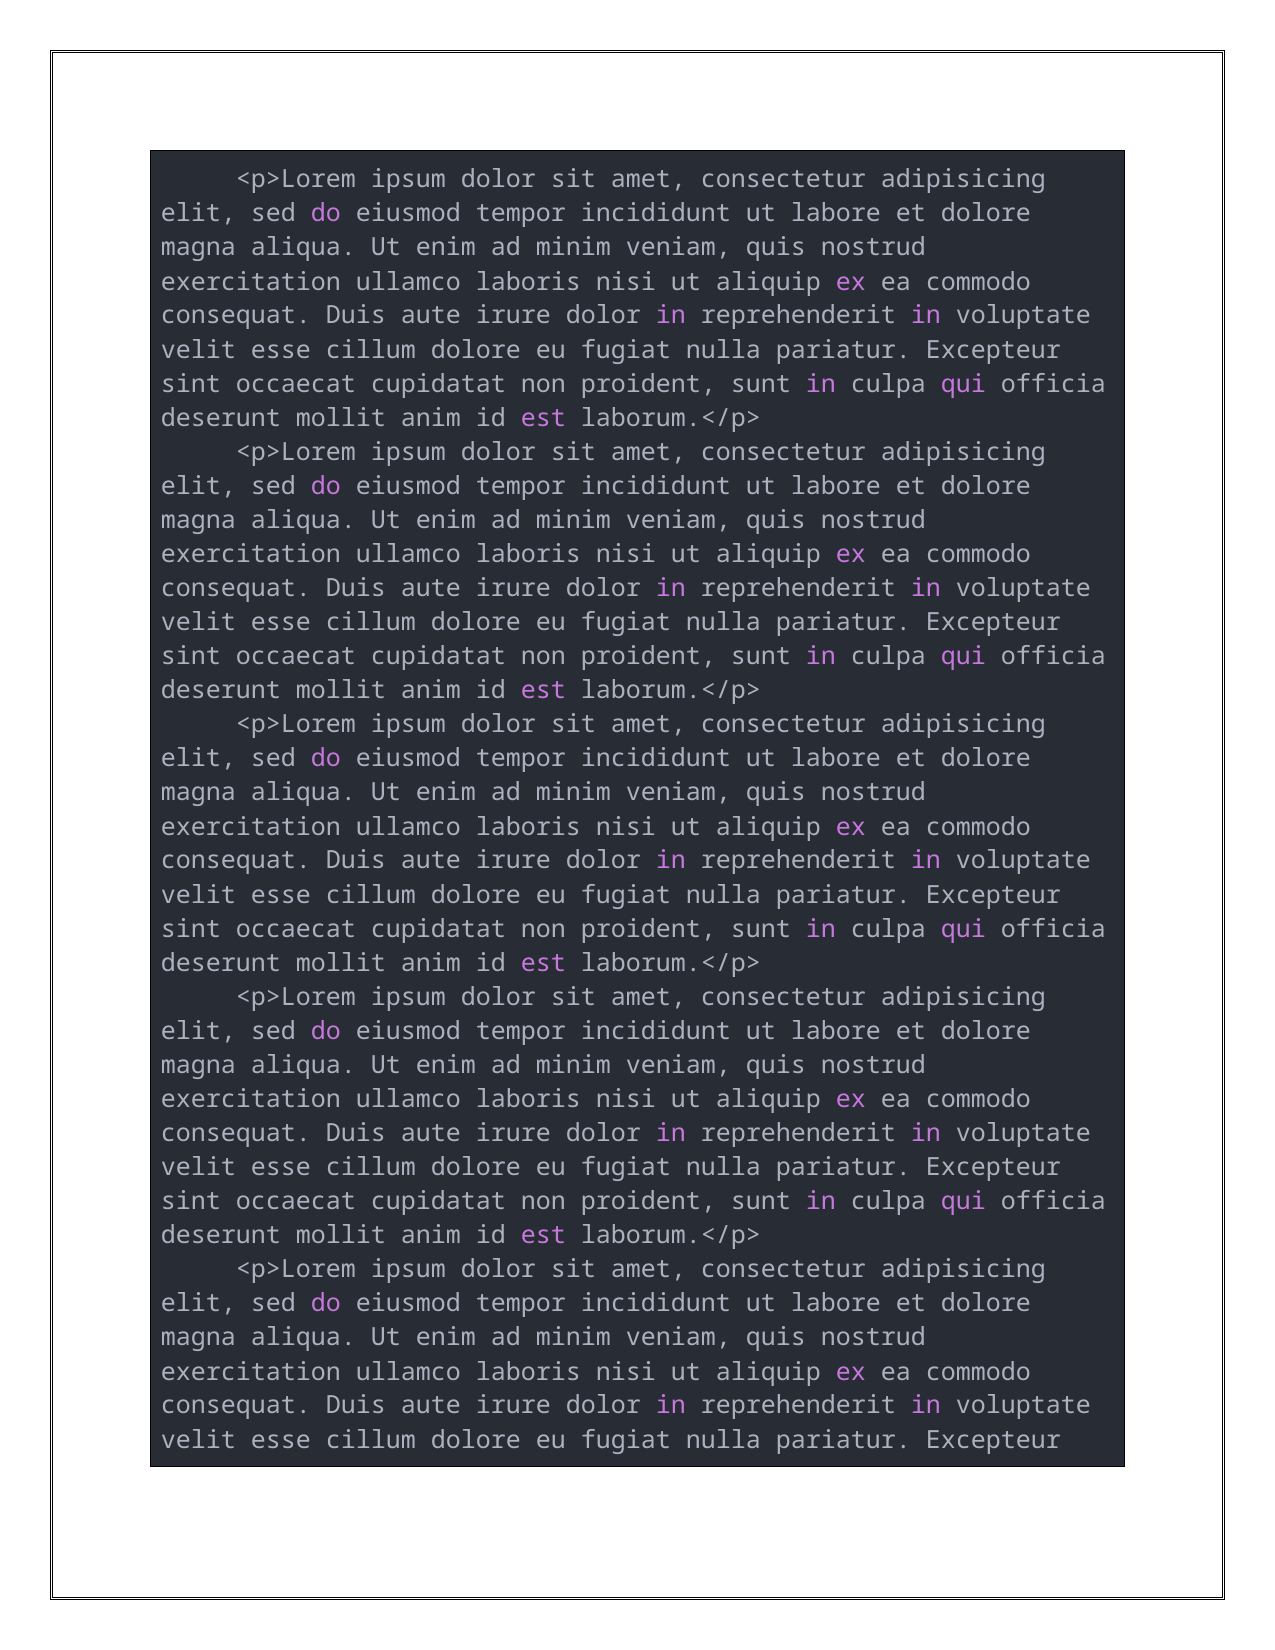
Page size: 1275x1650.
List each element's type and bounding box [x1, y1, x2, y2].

table_header [151, 151, 1124, 1466]
